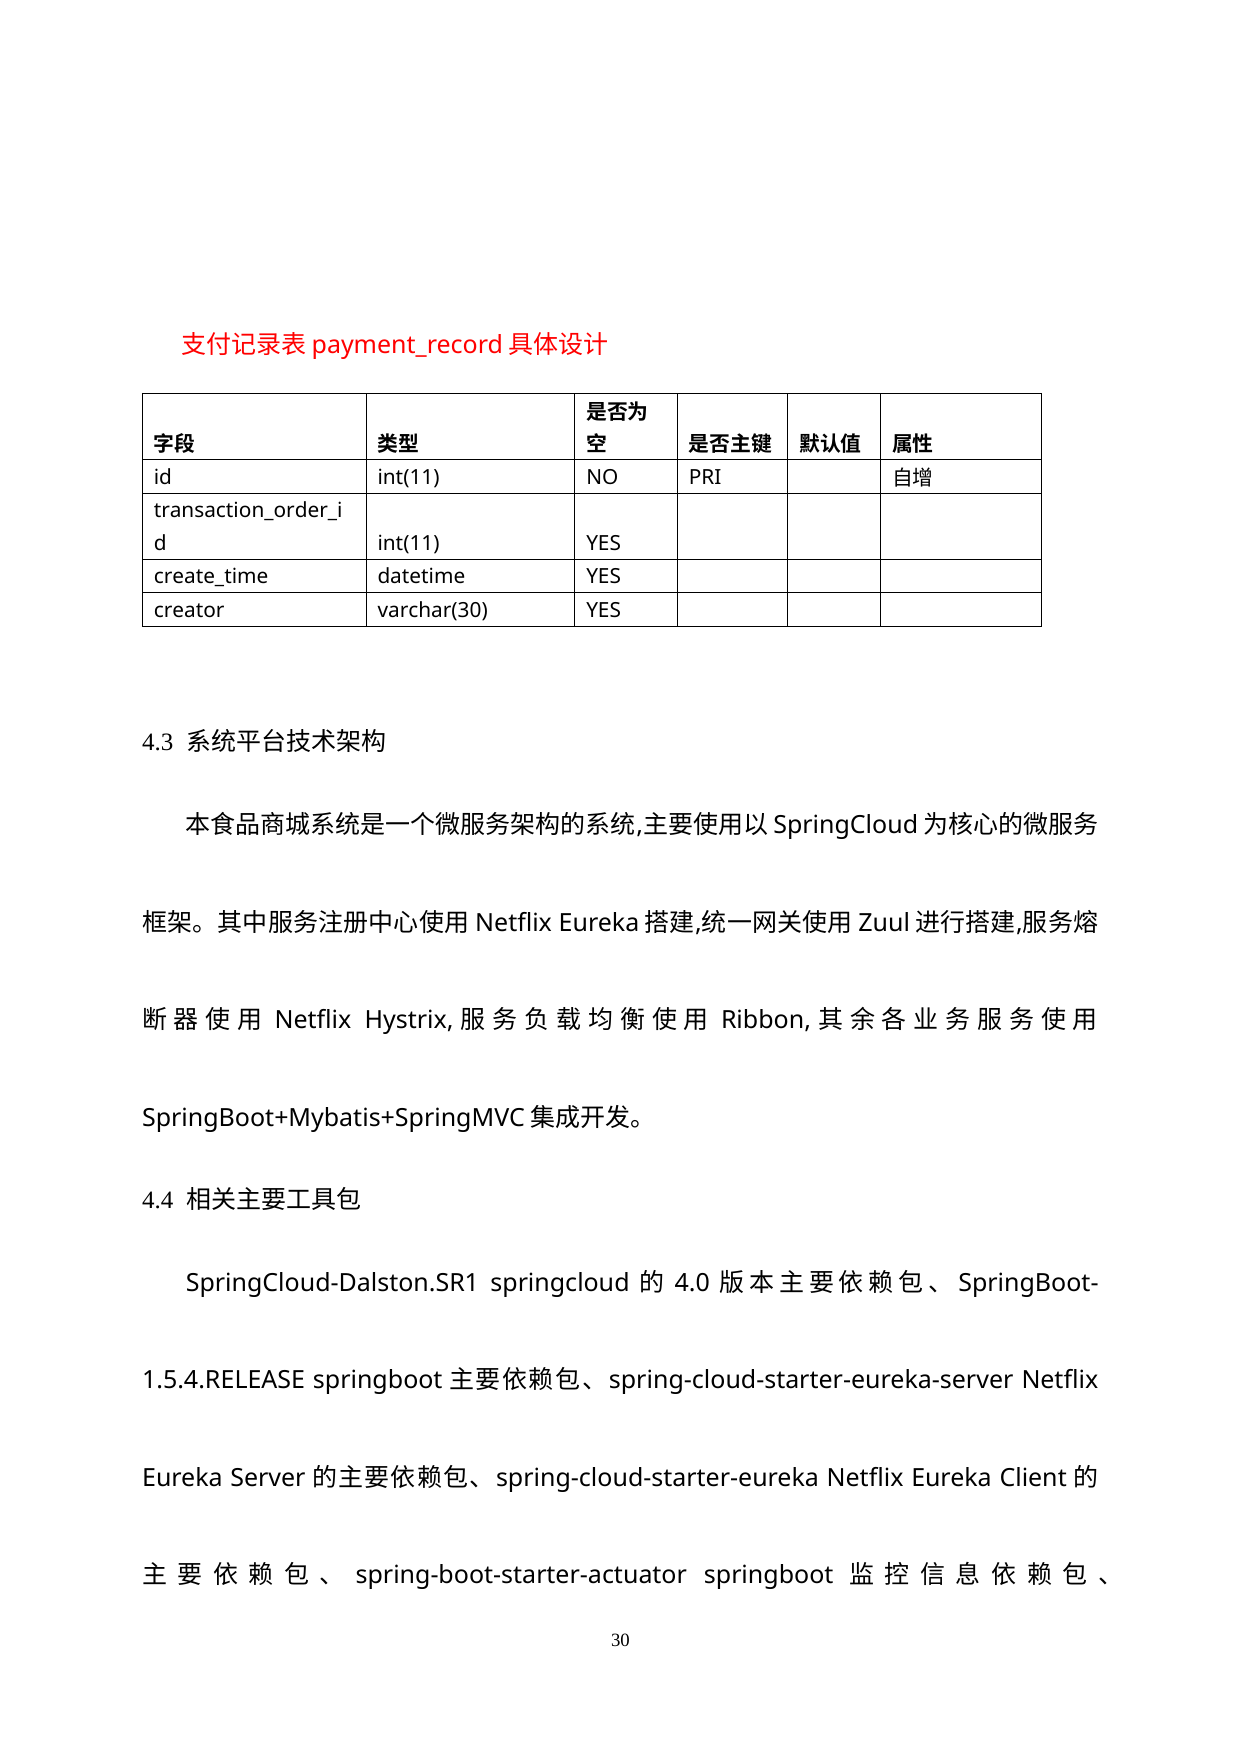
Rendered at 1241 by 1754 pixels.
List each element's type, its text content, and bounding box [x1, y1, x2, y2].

table_cell varchar(30) [367, 593, 574, 626]
table_cell [881, 560, 1041, 592]
table_header 是否主键 [678, 394, 787, 459]
table_cell int(11) [367, 494, 574, 558]
table_cell 自增 [881, 460, 1041, 492]
table_cell PRI [678, 460, 787, 492]
table_cell [788, 494, 880, 558]
table_cell transaction_order_id [143, 494, 366, 558]
table_cell YES [575, 593, 677, 626]
table_header 默认值 [788, 394, 880, 459]
table_cell [788, 460, 880, 492]
table_cell id [143, 460, 366, 492]
table_cell [881, 494, 1041, 558]
table_cell NO [575, 460, 677, 492]
text 本食品商城系统是一个微服务架构的系统,主要使用以SpringCloud为核心的微服务框架。其中服务注册中心使用Netflix Eureka搭建,统一网关使用Zuul进行搭建,服务熔断器使用Netflix Hystrix,服务负载均衡使用Ribbon,其余各业务服务使用SpringBoot+Mybatis+SpringMVC集成开发。 [142, 791, 1098, 1148]
table_cell [678, 494, 787, 558]
subtitle 4.4 相关主要工具包 [142, 1166, 1098, 1231]
table_cell YES [575, 494, 677, 558]
table_cell [788, 560, 880, 592]
table_cell YES [575, 560, 677, 592]
table_cell create_time [143, 560, 366, 592]
table_header 属性 [881, 394, 1041, 459]
table_header 类型 [367, 394, 574, 459]
text 支付记录表payment_record具体设计 [181, 310, 1098, 375]
table_cell [678, 593, 787, 626]
subtitle 4.3 系统平台技术架构 [142, 708, 1098, 773]
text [142, 1248, 1098, 1606]
table_header 是否为空 [575, 394, 677, 459]
table_header 字段 [143, 394, 366, 459]
table_cell [788, 593, 880, 626]
table_cell creator [143, 593, 366, 626]
table_cell [881, 593, 1041, 626]
table_cell [678, 560, 787, 592]
table_cell datetime [367, 560, 574, 592]
table_cell int(11) [367, 460, 574, 492]
